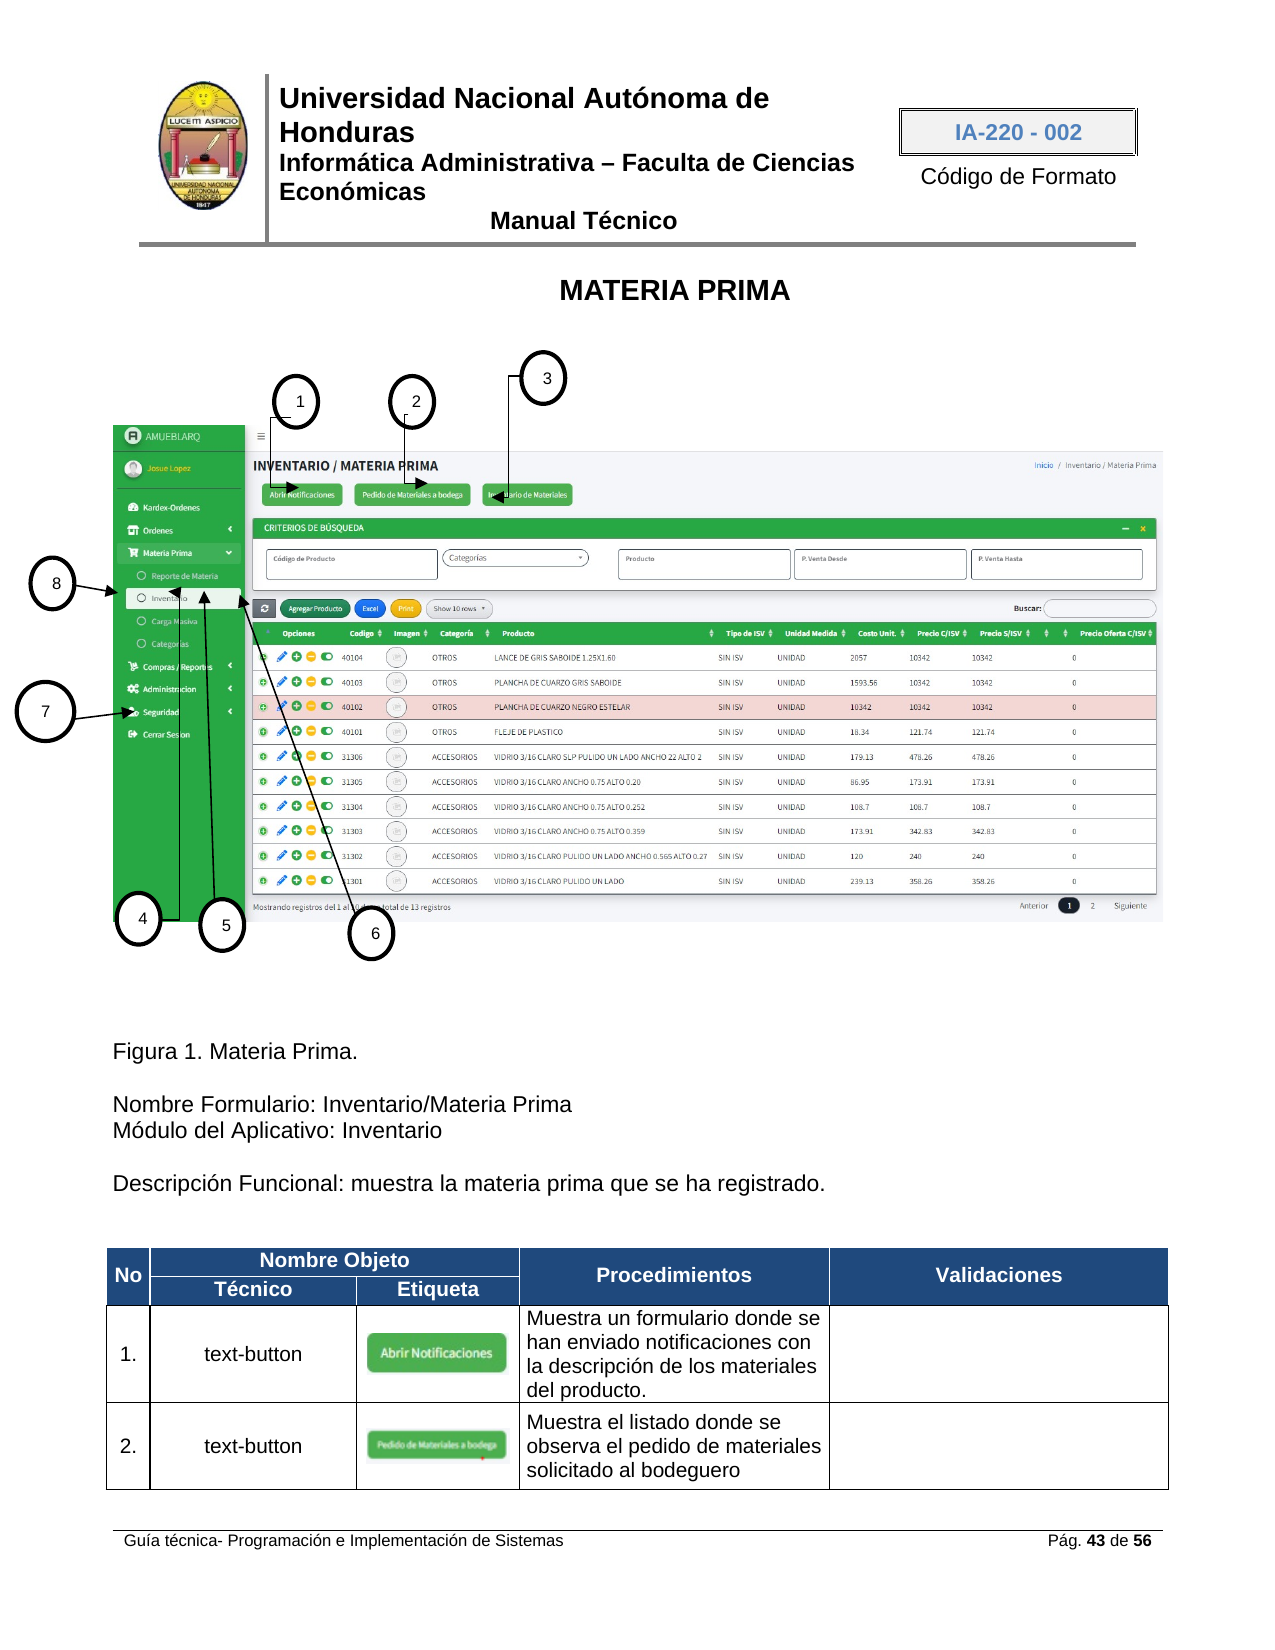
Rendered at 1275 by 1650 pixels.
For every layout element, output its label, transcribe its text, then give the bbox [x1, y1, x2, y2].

table_header Validaciones [830, 1248, 1168, 1305]
table_header No [107, 1248, 149, 1305]
table_cell [357, 1403, 519, 1489]
picture [366, 1428, 510, 1464]
picture [366, 1333, 509, 1375]
table_cell Etiqueta [357, 1277, 519, 1305]
table_header Procedimientos [520, 1248, 829, 1305]
table_cell [357, 1306, 519, 1402]
table_cell text-button [151, 1306, 356, 1402]
table_cell [830, 1403, 1168, 1489]
text Módulo del Aplicativo: Inventario [112, 1117, 1162, 1143]
text Descripción Funcional: muestra la materia prima que se ha registrado. [112, 1170, 1162, 1196]
picture [113, 425, 1164, 922]
subtitle MATERIA PRIMA [187, 273, 1162, 307]
text Nombre Formulario: Inventario/Materia Prima [112, 1091, 1162, 1117]
table_cell 1. [107, 1306, 149, 1402]
table_cell text-button [151, 1403, 356, 1489]
table_cell Técnico [151, 1277, 356, 1305]
table_cell Muestra el listado donde se observa el pedido de materiales solicitado al bodeguero [520, 1403, 829, 1489]
table_header Nombre Objeto [151, 1248, 519, 1276]
text Figura 1. Materia Prima. [112, 1038, 1162, 1064]
table_cell 2. [107, 1403, 149, 1489]
picture [158, 81, 248, 210]
table_cell [830, 1306, 1168, 1402]
table_cell Muestra un formulario donde se han enviado notificaciones con la descripción de los materiales del producto. [520, 1306, 829, 1402]
